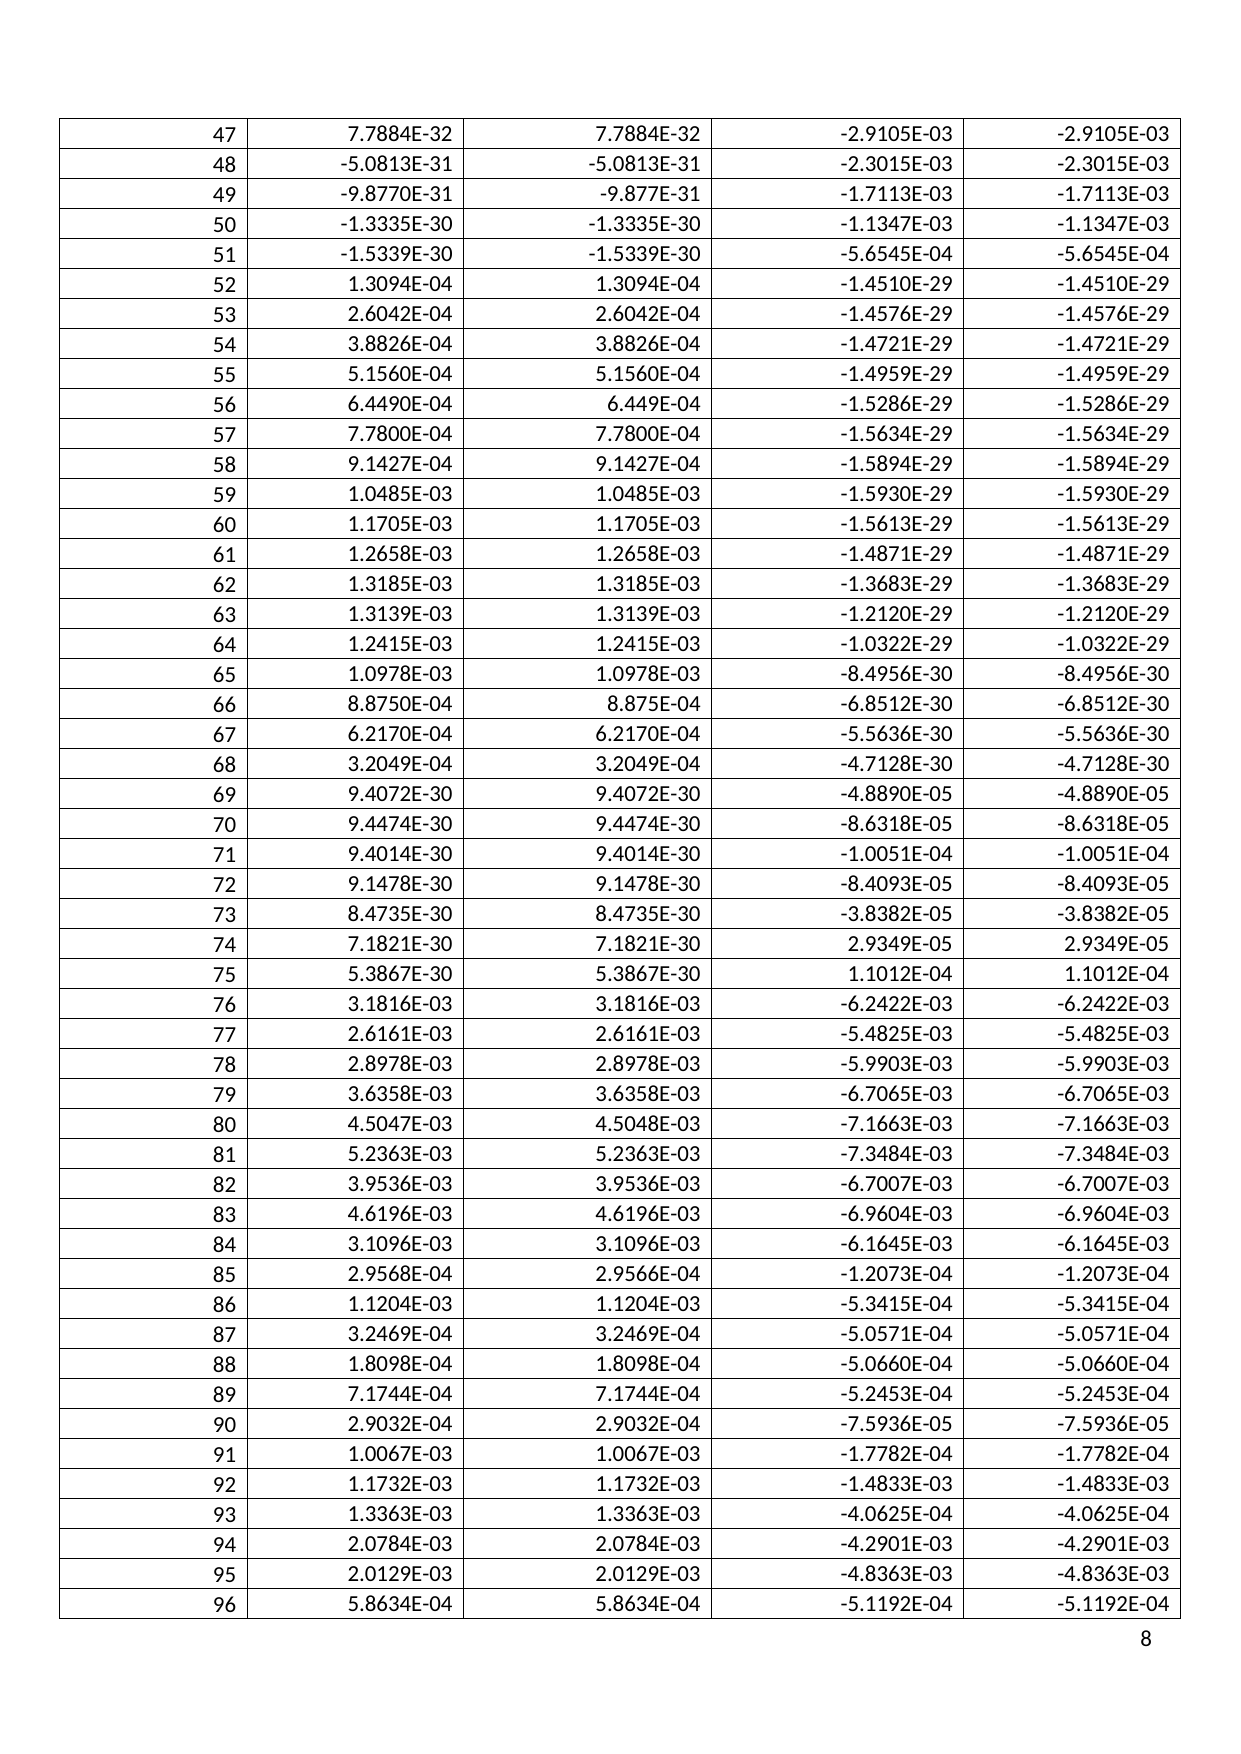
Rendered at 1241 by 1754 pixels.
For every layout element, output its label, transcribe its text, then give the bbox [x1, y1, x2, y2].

table_cell -5.2453E-04 [964, 1379, 1180, 1408]
table_cell 9.4474E-30 [464, 809, 711, 838]
table_cell 60 [60, 509, 247, 538]
table_cell 71 [60, 839, 247, 868]
table_cell 80 [60, 1109, 247, 1138]
table_cell -6.7007E-03 [712, 1169, 963, 1198]
table_cell -5.9903E-03 [712, 1049, 963, 1078]
table_cell -5.0813E-31 [248, 149, 463, 178]
table_cell -1.4721E-29 [964, 329, 1180, 358]
table_cell -5.3415E-04 [964, 1289, 1180, 1318]
table_cell 7.7884E-32 [464, 119, 711, 148]
table_cell 7.1821E-30 [464, 929, 711, 958]
table_cell -4.0625E-04 [712, 1499, 963, 1528]
table_cell 9.1478E-30 [464, 869, 711, 898]
table_cell 1.1204E-03 [248, 1289, 463, 1318]
table_cell 1.0485E-03 [248, 479, 463, 508]
table_cell 1.8098E-04 [464, 1349, 711, 1378]
table_cell -5.0813E-31 [464, 149, 711, 178]
table_cell 1.3094E-04 [464, 269, 711, 298]
table_cell 5.8634E-04 [464, 1589, 711, 1618]
table_cell 92 [60, 1469, 247, 1498]
table_cell -4.7128E-30 [964, 749, 1180, 778]
table_cell 61 [60, 539, 247, 568]
table_cell -1.5286E-29 [964, 389, 1180, 418]
table_cell 1.2415E-03 [464, 629, 711, 658]
table_cell 5.2363E-03 [248, 1139, 463, 1168]
table_cell 95 [60, 1559, 247, 1588]
table_cell 87 [60, 1319, 247, 1348]
table_cell -6.7065E-03 [964, 1079, 1180, 1108]
table_cell 52 [60, 269, 247, 298]
table_cell 1.0067E-03 [464, 1439, 711, 1468]
table_cell -4.2901E-03 [964, 1529, 1180, 1558]
table_cell 2.6161E-03 [464, 1019, 711, 1048]
table_cell 81 [60, 1139, 247, 1168]
table_cell -4.0625E-04 [964, 1499, 1180, 1528]
table_cell -7.3484E-03 [964, 1139, 1180, 1168]
table_cell 7.1744E-04 [464, 1379, 711, 1408]
table_cell 1.1705E-03 [464, 509, 711, 538]
table_cell 6.449E-04 [464, 389, 711, 418]
table_cell 3.2049E-04 [248, 749, 463, 778]
table_cell 8.4735E-30 [464, 899, 711, 928]
table_cell 69 [60, 779, 247, 808]
table_cell 4.5048E-03 [464, 1109, 711, 1138]
table_cell 7.7884E-32 [248, 119, 463, 148]
table_cell 1.1204E-03 [464, 1289, 711, 1318]
table_cell 1.0067E-03 [248, 1439, 463, 1468]
table_cell 93 [60, 1499, 247, 1528]
table_cell 90 [60, 1409, 247, 1438]
table_cell -4.8363E-03 [712, 1559, 963, 1588]
table_cell -6.7065E-03 [712, 1079, 963, 1108]
table_cell -4.2901E-03 [712, 1529, 963, 1558]
table_cell -7.5936E-05 [712, 1409, 963, 1438]
table_cell -6.8512E-30 [964, 689, 1180, 718]
table_cell -6.9604E-03 [712, 1199, 963, 1228]
table_cell -1.5930E-29 [712, 479, 963, 508]
table_cell -1.5634E-29 [712, 419, 963, 448]
table_cell -1.0051E-04 [964, 839, 1180, 868]
table_cell -5.1192E-04 [964, 1589, 1180, 1618]
table_cell 7.1744E-04 [248, 1379, 463, 1408]
table_cell 1.2415E-03 [248, 629, 463, 658]
table_cell 4.6196E-03 [464, 1199, 711, 1228]
table_cell -1.1347E-03 [964, 209, 1180, 238]
table_cell 84 [60, 1229, 247, 1258]
table_cell -2.3015E-03 [712, 149, 963, 178]
table_cell -5.0571E-04 [964, 1319, 1180, 1348]
table_cell 3.9536E-03 [464, 1169, 711, 1198]
table_cell -5.9903E-03 [964, 1049, 1180, 1078]
table_cell -1.5613E-29 [964, 509, 1180, 538]
table_cell 77 [60, 1019, 247, 1048]
table_cell 3.8826E-04 [248, 329, 463, 358]
table_cell 6.4490E-04 [248, 389, 463, 418]
table_cell 5.1560E-04 [464, 359, 711, 388]
table_cell 1.1012E-04 [712, 959, 963, 988]
table_cell -1.2073E-04 [964, 1259, 1180, 1288]
table_cell 1.0978E-03 [464, 659, 711, 688]
table_cell 2.8978E-03 [248, 1049, 463, 1078]
table_cell 1.3363E-03 [248, 1499, 463, 1528]
table_cell 5.3867E-30 [464, 959, 711, 988]
table_cell 94 [60, 1529, 247, 1558]
table_cell -4.8890E-05 [964, 779, 1180, 808]
table_cell 1.1705E-03 [248, 509, 463, 538]
table_cell 9.4014E-30 [464, 839, 711, 868]
table_cell -1.7113E-03 [712, 179, 963, 208]
table_cell -9.877E-31 [464, 179, 711, 208]
table_cell 1.0978E-03 [248, 659, 463, 688]
table_cell -4.8363E-03 [964, 1559, 1180, 1588]
table_cell 55 [60, 359, 247, 388]
table_cell 2.9349E-05 [712, 929, 963, 958]
table_cell 2.0129E-03 [464, 1559, 711, 1588]
table_cell 3.2469E-04 [464, 1319, 711, 1348]
table_cell -1.0051E-04 [712, 839, 963, 868]
table_cell 1.2658E-03 [248, 539, 463, 568]
table_cell -1.5339E-30 [464, 239, 711, 268]
table_cell 5.2363E-03 [464, 1139, 711, 1168]
table_cell -5.0571E-04 [712, 1319, 963, 1348]
table_cell 3.6358E-03 [464, 1079, 711, 1108]
table_cell 63 [60, 599, 247, 628]
table_cell 82 [60, 1169, 247, 1198]
table_cell 64 [60, 629, 247, 658]
table_cell -1.5634E-29 [964, 419, 1180, 448]
table_cell 66 [60, 689, 247, 718]
table_cell 86 [60, 1289, 247, 1318]
table_cell 3.2049E-04 [464, 749, 711, 778]
table_cell 4.6196E-03 [248, 1199, 463, 1228]
table_cell 74 [60, 929, 247, 958]
table_cell 5.1560E-04 [248, 359, 463, 388]
table_cell 9.4014E-30 [248, 839, 463, 868]
table_cell -5.3415E-04 [712, 1289, 963, 1318]
table_cell 1.8098E-04 [248, 1349, 463, 1378]
table_cell -1.4510E-29 [964, 269, 1180, 298]
table_cell 3.8826E-04 [464, 329, 711, 358]
table_cell 70 [60, 809, 247, 838]
table_cell 8.875E-04 [464, 689, 711, 718]
table_cell 2.9032E-04 [248, 1409, 463, 1438]
table_cell -1.4510E-29 [712, 269, 963, 298]
table_cell -2.9105E-03 [964, 119, 1180, 148]
table_cell -6.2422E-03 [712, 989, 963, 1018]
table_cell -6.2422E-03 [964, 989, 1180, 1018]
table_cell -5.4825E-03 [964, 1019, 1180, 1048]
table_cell -5.5636E-30 [964, 719, 1180, 748]
table_cell -2.3015E-03 [964, 149, 1180, 178]
table_cell -7.5936E-05 [964, 1409, 1180, 1438]
table_cell -5.0660E-04 [964, 1349, 1180, 1378]
table_cell -1.5894E-29 [964, 449, 1180, 478]
table_cell 9.4072E-30 [464, 779, 711, 808]
table_cell 7.1821E-30 [248, 929, 463, 958]
table_cell -1.4833E-03 [964, 1469, 1180, 1498]
table_cell 3.1816E-03 [248, 989, 463, 1018]
table_cell 2.9349E-05 [964, 929, 1180, 958]
table_cell 2.0129E-03 [248, 1559, 463, 1588]
table_cell 8.8750E-04 [248, 689, 463, 718]
table_cell 57 [60, 419, 247, 448]
table_cell -8.4093E-05 [712, 869, 963, 898]
table_cell 68 [60, 749, 247, 778]
table_cell 7.7800E-04 [464, 419, 711, 448]
table_cell 2.6042E-04 [248, 299, 463, 328]
table_cell 6.2170E-04 [464, 719, 711, 748]
table_cell -5.6545E-04 [964, 239, 1180, 268]
table_cell 79 [60, 1079, 247, 1108]
table_cell -1.5613E-29 [712, 509, 963, 538]
table_cell 9.4474E-30 [248, 809, 463, 838]
table_cell -1.4871E-29 [964, 539, 1180, 568]
table_cell 2.6161E-03 [248, 1019, 463, 1048]
table_cell 9.1427E-04 [464, 449, 711, 478]
table_cell -2.9105E-03 [712, 119, 963, 148]
table_cell 59 [60, 479, 247, 508]
table_cell -5.6545E-04 [712, 239, 963, 268]
table_cell 73 [60, 899, 247, 928]
table_cell 1.1012E-04 [964, 959, 1180, 988]
table_cell 47 [60, 119, 247, 148]
table_cell 2.9568E-04 [248, 1259, 463, 1288]
table_cell -8.6318E-05 [964, 809, 1180, 838]
table_cell 8.4735E-30 [248, 899, 463, 928]
table_cell 6.2170E-04 [248, 719, 463, 748]
table_cell 49 [60, 179, 247, 208]
table_cell 5.8634E-04 [248, 1589, 463, 1618]
table_cell -5.2453E-04 [712, 1379, 963, 1408]
table_cell -5.0660E-04 [712, 1349, 963, 1378]
table_cell -4.8890E-05 [712, 779, 963, 808]
table_cell 2.9566E-04 [464, 1259, 711, 1288]
table_cell 72 [60, 869, 247, 898]
table_cell -1.3683E-29 [712, 569, 963, 598]
table_cell -1.5930E-29 [964, 479, 1180, 508]
table_cell 1.1732E-03 [248, 1469, 463, 1498]
table_cell 96 [60, 1589, 247, 1618]
table_cell 9.1427E-04 [248, 449, 463, 478]
table_cell 54 [60, 329, 247, 358]
table_cell 3.2469E-04 [248, 1319, 463, 1348]
table_cell -5.1192E-04 [712, 1589, 963, 1618]
table_cell -1.3335E-30 [248, 209, 463, 238]
table_cell -1.7782E-04 [712, 1439, 963, 1468]
table_cell 89 [60, 1379, 247, 1408]
table_cell 2.0784E-03 [248, 1529, 463, 1558]
table_cell -1.4576E-29 [712, 299, 963, 328]
table_cell -1.4959E-29 [964, 359, 1180, 388]
table_cell -3.8382E-05 [964, 899, 1180, 928]
table_cell 3.1096E-03 [248, 1229, 463, 1258]
table_cell -7.1663E-03 [964, 1109, 1180, 1138]
table_cell 9.1478E-30 [248, 869, 463, 898]
table_cell -1.5286E-29 [712, 389, 963, 418]
table_cell -1.2073E-04 [712, 1259, 963, 1288]
table_cell 76 [60, 989, 247, 1018]
table_cell 48 [60, 149, 247, 178]
table_cell -5.4825E-03 [712, 1019, 963, 1048]
table_cell -1.4871E-29 [712, 539, 963, 568]
table_cell -1.5339E-30 [248, 239, 463, 268]
table_cell -6.7007E-03 [964, 1169, 1180, 1198]
table_cell -7.1663E-03 [712, 1109, 963, 1138]
table_cell 58 [60, 449, 247, 478]
table_cell -3.8382E-05 [712, 899, 963, 928]
table_cell -6.9604E-03 [964, 1199, 1180, 1228]
table_cell -1.4833E-03 [712, 1469, 963, 1498]
table_cell -1.0322E-29 [712, 629, 963, 658]
table_cell -1.4576E-29 [964, 299, 1180, 328]
table_cell 4.5047E-03 [248, 1109, 463, 1138]
table_cell -1.0322E-29 [964, 629, 1180, 658]
table_cell 7.7800E-04 [248, 419, 463, 448]
table_cell 75 [60, 959, 247, 988]
table_cell -6.1645E-03 [712, 1229, 963, 1258]
table_cell 78 [60, 1049, 247, 1078]
table_cell -1.5894E-29 [712, 449, 963, 478]
table_cell -1.3683E-29 [964, 569, 1180, 598]
table_cell 3.9536E-03 [248, 1169, 463, 1198]
table_cell 91 [60, 1439, 247, 1468]
table_cell 67 [60, 719, 247, 748]
table_cell -1.1347E-03 [712, 209, 963, 238]
table_cell -1.2120E-29 [964, 599, 1180, 628]
table_cell 5.3867E-30 [248, 959, 463, 988]
table_cell 2.6042E-04 [464, 299, 711, 328]
table_cell 1.3185E-03 [464, 569, 711, 598]
table_cell 1.3185E-03 [248, 569, 463, 598]
table_cell -8.4956E-30 [712, 659, 963, 688]
table_cell 1.3139E-03 [248, 599, 463, 628]
table_cell 3.1816E-03 [464, 989, 711, 1018]
table_cell 85 [60, 1259, 247, 1288]
table_cell -8.6318E-05 [712, 809, 963, 838]
table_cell -1.3335E-30 [464, 209, 711, 238]
table_cell 1.0485E-03 [464, 479, 711, 508]
table_cell -9.8770E-31 [248, 179, 463, 208]
table_cell -6.1645E-03 [964, 1229, 1180, 1258]
table_cell 1.3139E-03 [464, 599, 711, 628]
table_cell -4.7128E-30 [712, 749, 963, 778]
table_cell -5.5636E-30 [712, 719, 963, 748]
table_cell 51 [60, 239, 247, 268]
table_cell 83 [60, 1199, 247, 1228]
table_cell -1.7113E-03 [964, 179, 1180, 208]
table_cell -6.8512E-30 [712, 689, 963, 718]
table_cell 9.4072E-30 [248, 779, 463, 808]
table_cell 1.3363E-03 [464, 1499, 711, 1528]
table_cell 2.8978E-03 [464, 1049, 711, 1078]
table_cell 1.3094E-04 [248, 269, 463, 298]
table_cell 3.1096E-03 [464, 1229, 711, 1258]
table_cell -1.4959E-29 [712, 359, 963, 388]
table_cell -7.3484E-03 [712, 1139, 963, 1168]
table_cell 2.9032E-04 [464, 1409, 711, 1438]
table_cell -8.4956E-30 [964, 659, 1180, 688]
table_cell 2.0784E-03 [464, 1529, 711, 1558]
table_cell 1.1732E-03 [464, 1469, 711, 1498]
table_cell 56 [60, 389, 247, 418]
table_cell 1.2658E-03 [464, 539, 711, 568]
table_cell 62 [60, 569, 247, 598]
table_cell -8.4093E-05 [964, 869, 1180, 898]
table_cell -1.2120E-29 [712, 599, 963, 628]
table_cell 65 [60, 659, 247, 688]
table_cell -1.7782E-04 [964, 1439, 1180, 1468]
table_cell 3.6358E-03 [248, 1079, 463, 1108]
table_cell 50 [60, 209, 247, 238]
table_cell 88 [60, 1349, 247, 1378]
table_cell 53 [60, 299, 247, 328]
table_cell -1.4721E-29 [712, 329, 963, 358]
